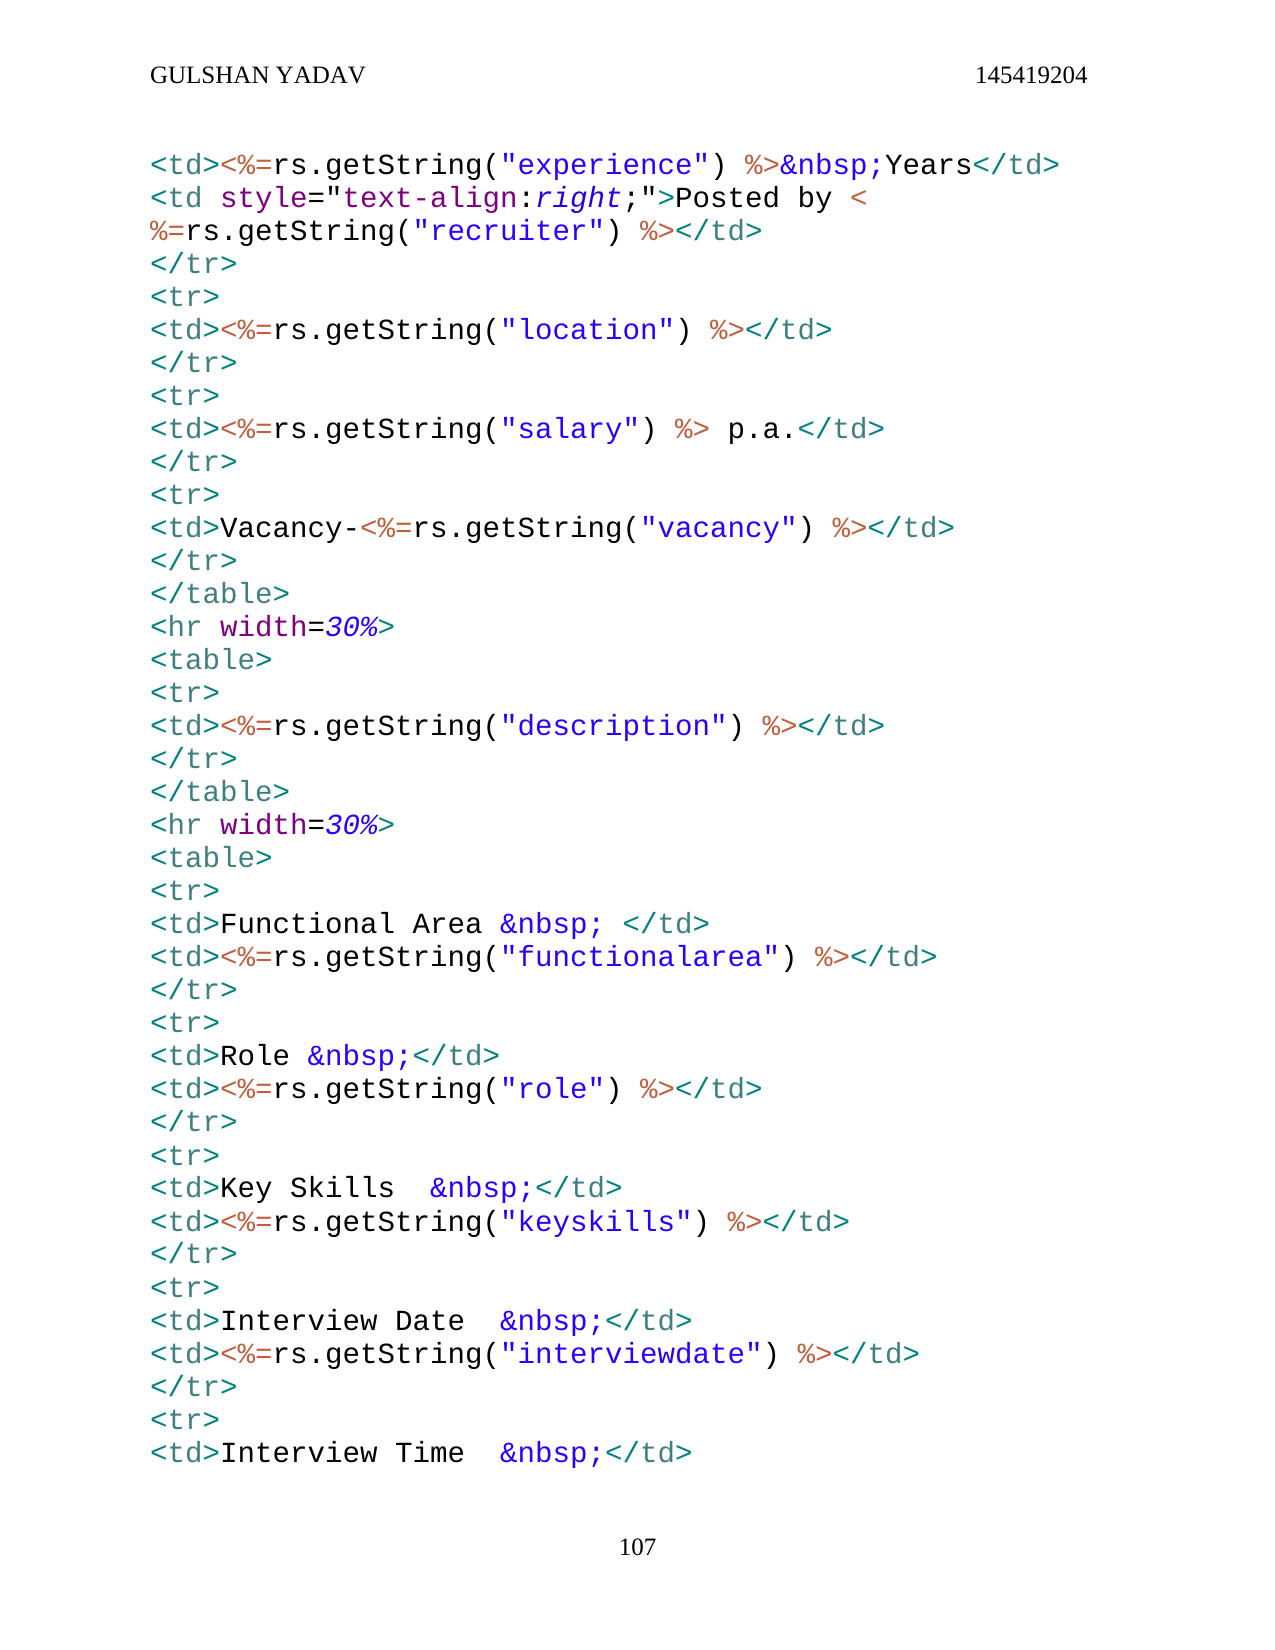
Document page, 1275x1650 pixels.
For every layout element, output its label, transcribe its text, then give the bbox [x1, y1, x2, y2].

text <td>Functional Area &nbsp; </td> [150, 909, 1125, 942]
text </tr> [150, 1240, 1125, 1273]
text <td><%=rs.getString("description") %></td> [150, 711, 1125, 744]
text <tr> [150, 876, 1125, 909]
text </tr> [150, 447, 1125, 480]
text </tr> [150, 1372, 1125, 1405]
text </tr> [150, 1108, 1125, 1141]
text <td><%=rs.getString("role") %></td> [150, 1074, 1125, 1108]
text <hr width=30%> [150, 612, 1125, 645]
text </tr> [150, 976, 1125, 1008]
text <td><%=rs.getString("interviewdate") %></td> [150, 1339, 1125, 1372]
text <td>Interview Time &nbsp;</td> [150, 1438, 1125, 1471]
text <tr> [150, 282, 1125, 315]
text </tr> [150, 744, 1125, 777]
text <tr> [150, 1141, 1125, 1174]
text </tr> [150, 348, 1125, 381]
text <td><%=rs.getString("functionalarea") %></td> [150, 942, 1125, 976]
text </tr> [150, 546, 1125, 579]
text <tr> [150, 1273, 1125, 1306]
text <td><%=rs.getString("location") %></td> [150, 315, 1125, 348]
text </table> [150, 579, 1125, 612]
text <tr> [150, 1405, 1125, 1438]
text <td style="text-align:right;">Posted by <%=rs.getString("recruiter") %></td> [150, 183, 1125, 249]
text <tr> [150, 1008, 1125, 1042]
text <tr> [150, 381, 1125, 414]
text <td><%=rs.getString("keyskills") %></td> [150, 1207, 1125, 1240]
text <table> [150, 645, 1125, 678]
text <td><%=rs.getString("salary") %> p.a.</td> [150, 414, 1125, 447]
text </table> [150, 777, 1125, 810]
text <td><%=rs.getString("experience") %>&nbsp;Years</td> [150, 150, 1125, 183]
text <td>Vacancy-<%=rs.getString("vacancy") %></td> [150, 513, 1125, 546]
text <table> [150, 843, 1125, 876]
text <tr> [150, 480, 1125, 513]
text <td>Role &nbsp;</td> [150, 1042, 1125, 1074]
text <td>Key Skills &nbsp;</td> [150, 1174, 1125, 1207]
text <hr width=30%> [150, 810, 1125, 843]
text <td>Interview Date &nbsp;</td> [150, 1306, 1125, 1339]
text <tr> [150, 678, 1125, 711]
text </tr> [150, 249, 1125, 282]
